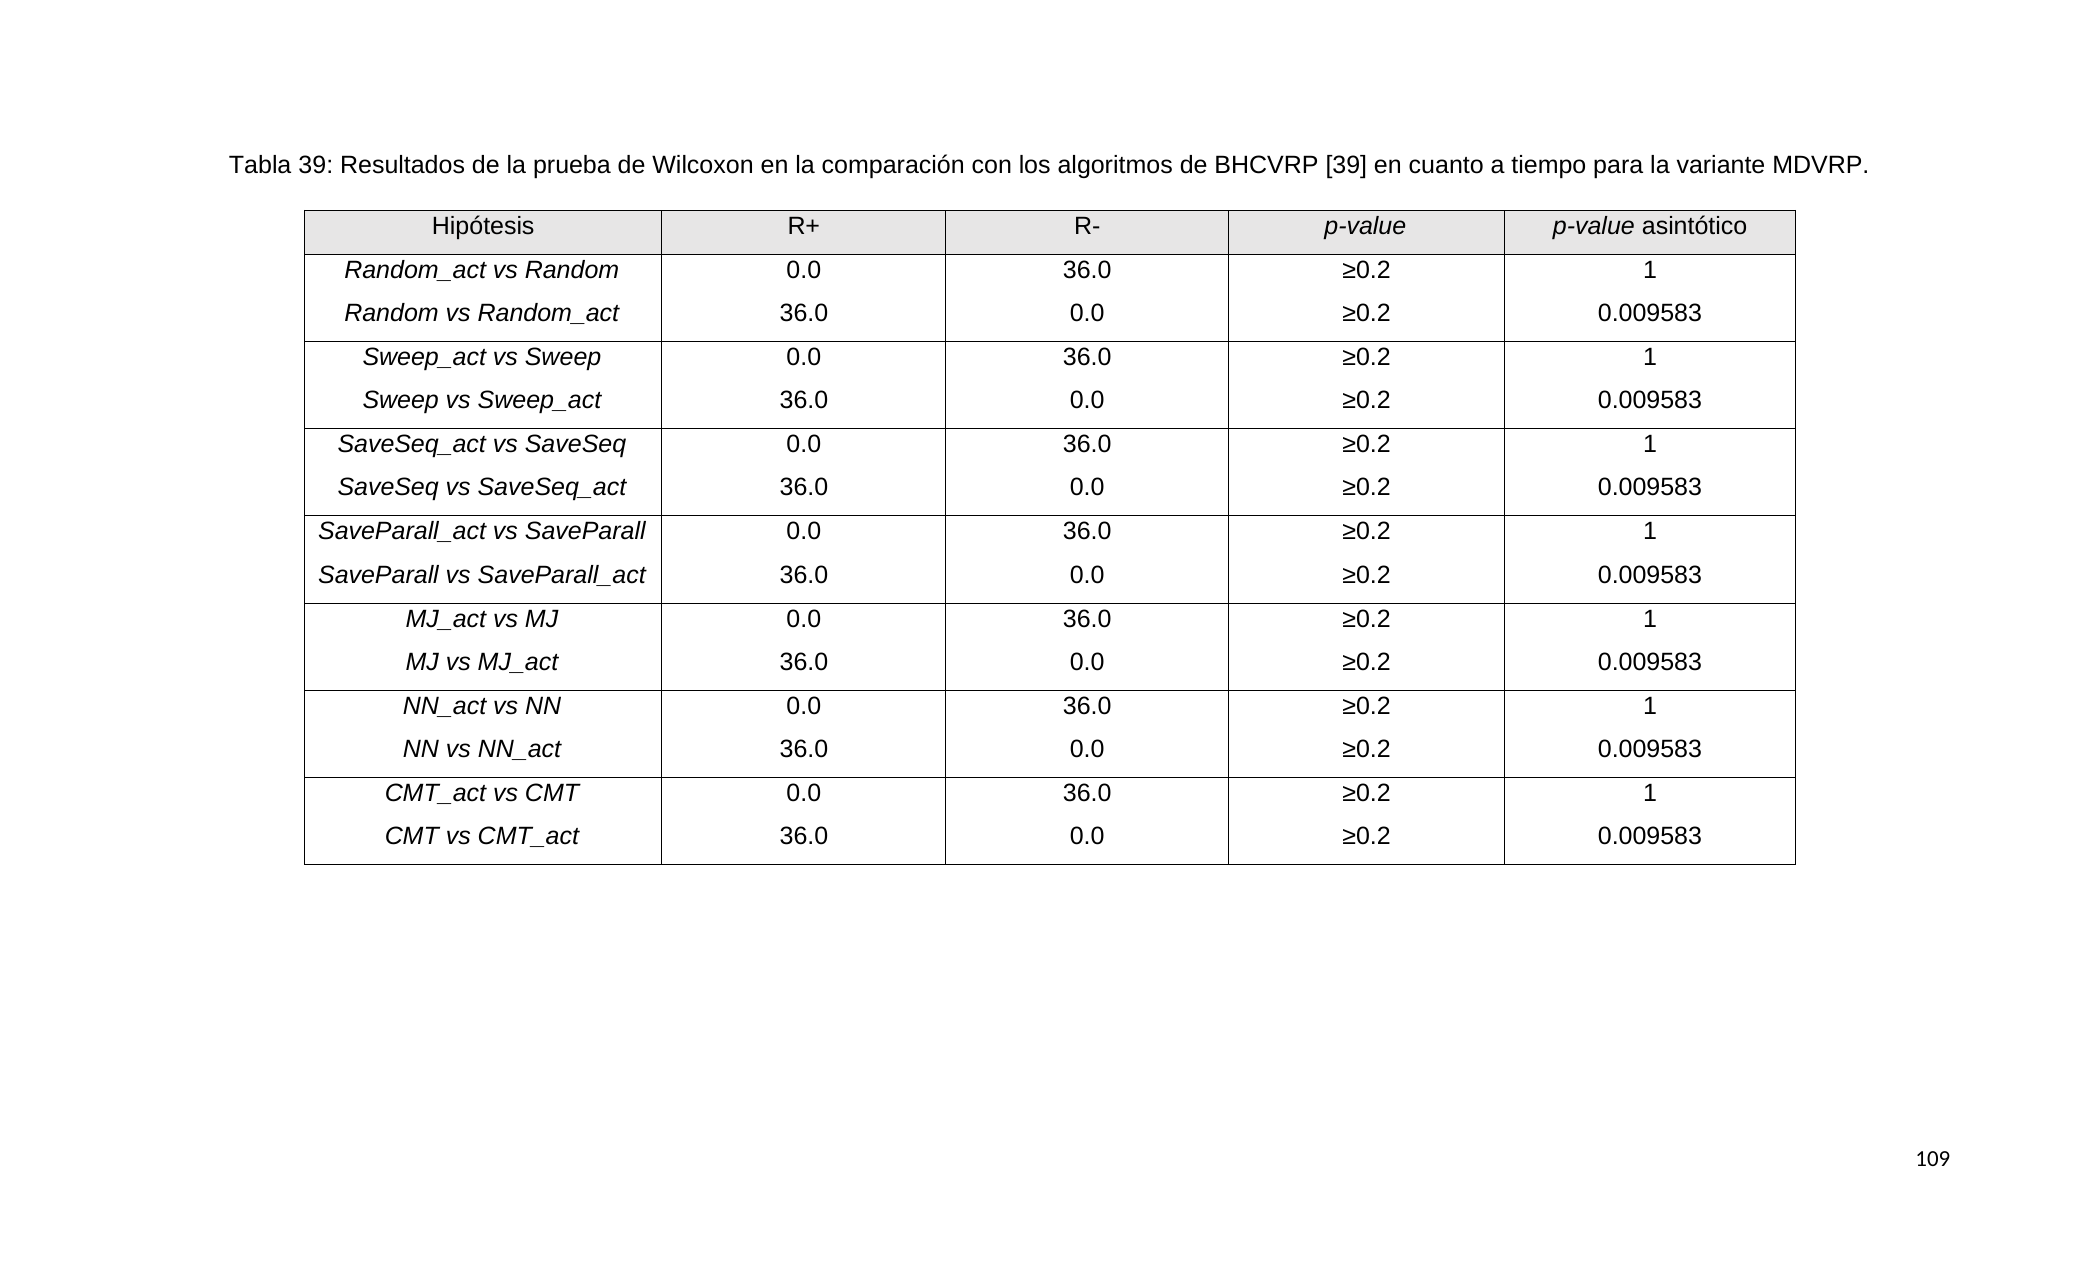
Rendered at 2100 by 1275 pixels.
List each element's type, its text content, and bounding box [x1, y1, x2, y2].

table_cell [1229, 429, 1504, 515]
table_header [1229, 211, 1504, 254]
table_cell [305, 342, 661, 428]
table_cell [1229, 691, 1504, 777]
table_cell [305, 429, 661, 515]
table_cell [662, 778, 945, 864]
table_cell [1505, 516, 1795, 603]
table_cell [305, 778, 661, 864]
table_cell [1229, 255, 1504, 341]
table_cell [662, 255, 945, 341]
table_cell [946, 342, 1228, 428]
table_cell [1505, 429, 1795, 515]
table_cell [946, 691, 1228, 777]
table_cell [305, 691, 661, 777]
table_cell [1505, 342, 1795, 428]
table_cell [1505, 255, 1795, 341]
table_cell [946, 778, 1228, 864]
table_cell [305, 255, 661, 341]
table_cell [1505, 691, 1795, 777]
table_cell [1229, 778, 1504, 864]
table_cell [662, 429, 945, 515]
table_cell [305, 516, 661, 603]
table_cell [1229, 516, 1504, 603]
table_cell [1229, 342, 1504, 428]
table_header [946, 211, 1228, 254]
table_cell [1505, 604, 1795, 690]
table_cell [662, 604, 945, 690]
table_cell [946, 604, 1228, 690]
text Tabla 39: Resultados de la prueba de Wilcoxon en la comparación con los algoritmos de BHCVRP [39] en cuanto a tiempo para la variante MDVRP. [150, 150, 1950, 179]
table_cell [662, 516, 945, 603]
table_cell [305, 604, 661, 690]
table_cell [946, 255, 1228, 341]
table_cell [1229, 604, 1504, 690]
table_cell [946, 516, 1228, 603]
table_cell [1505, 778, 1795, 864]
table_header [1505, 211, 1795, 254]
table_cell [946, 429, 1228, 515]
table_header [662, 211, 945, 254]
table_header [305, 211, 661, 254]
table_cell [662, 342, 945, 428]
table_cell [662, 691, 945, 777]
